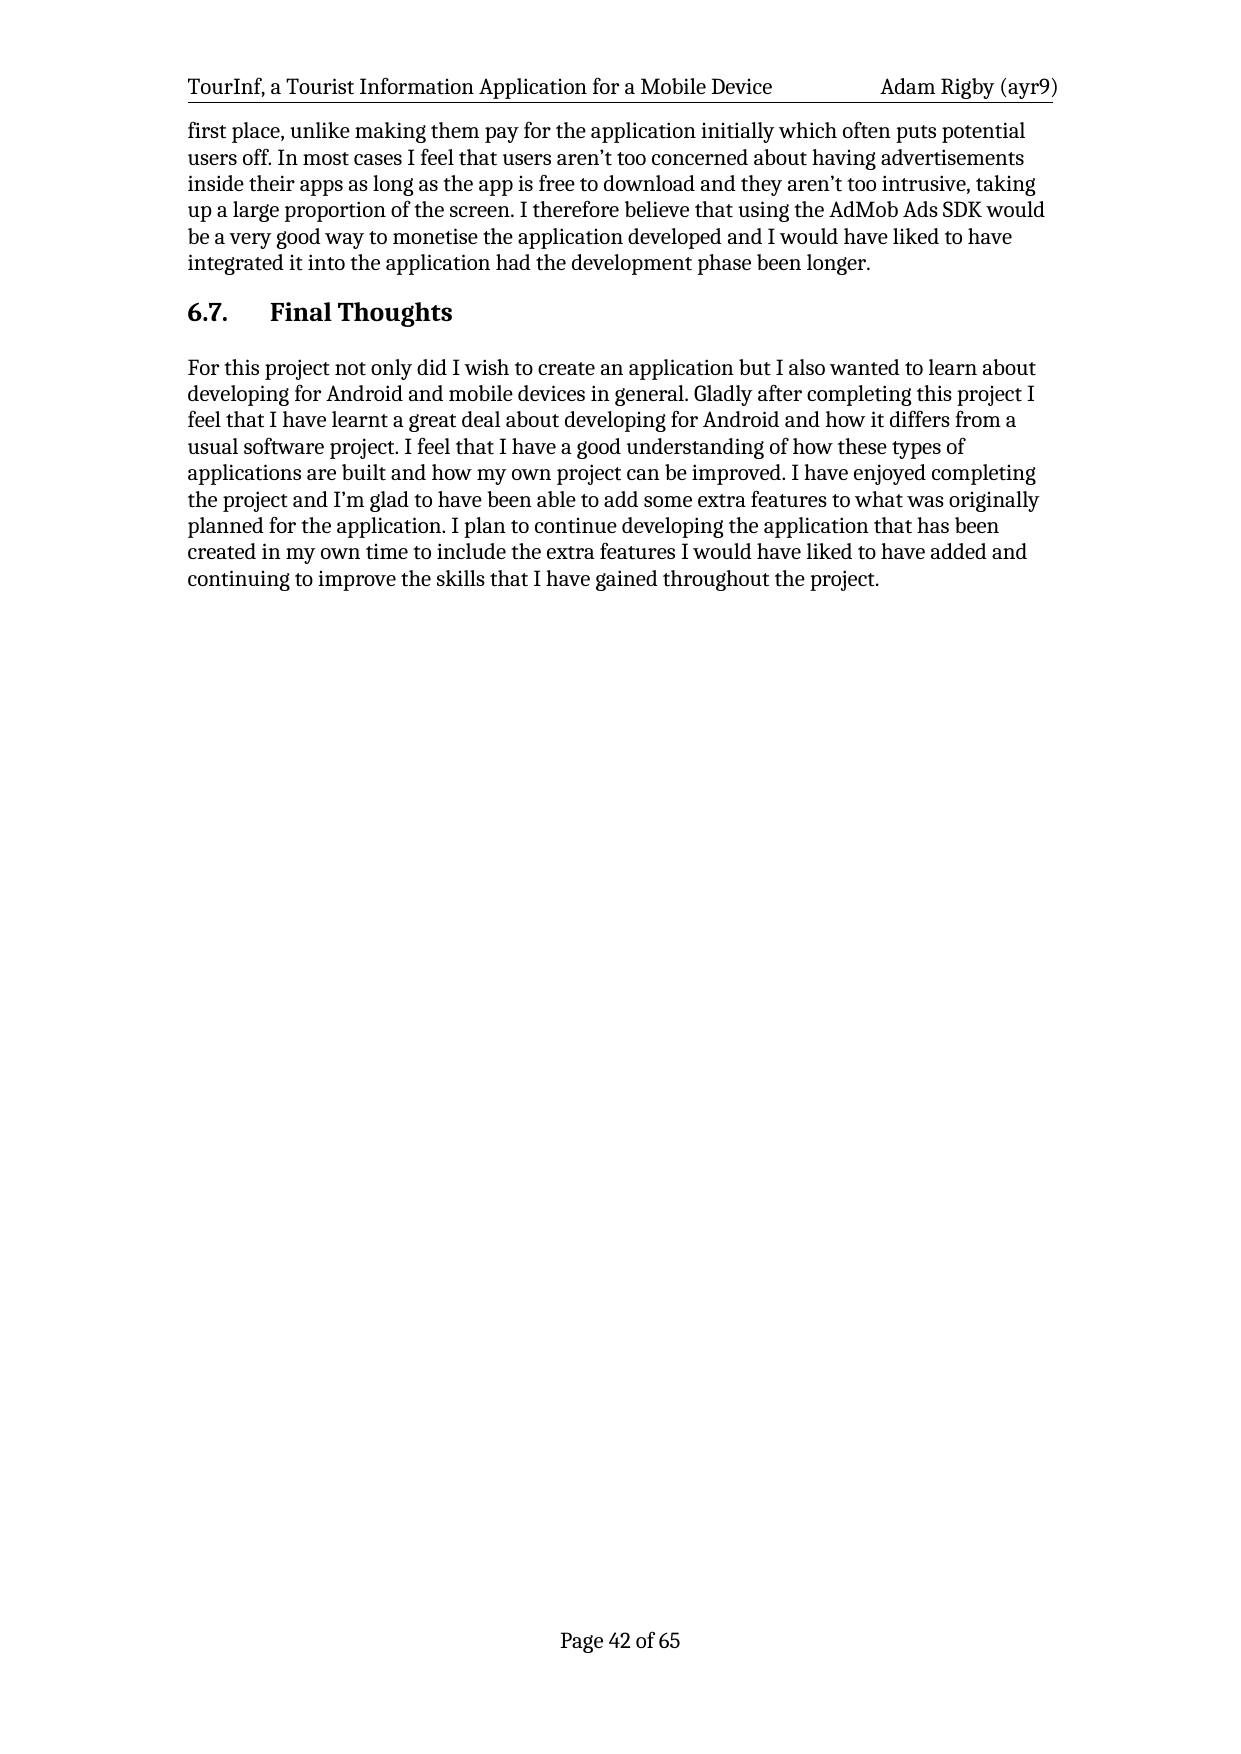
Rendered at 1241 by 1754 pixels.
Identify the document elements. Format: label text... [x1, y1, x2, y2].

subtitle Final Thoughts [187, 297, 1053, 328]
text For this project not only did I wish to create an application but I also wanted to learn about developing for Android and mobile devices in general. Gladly after completing this project I feel that I have learnt a great deal about developing for Android and how it differs from a usual software project. I feel that I have a good understanding of how these types of applications are built and how my own project can be improved. I have enjoyed completing the project and I’m glad to have been able to add some extra features to what was originally planned for the application. I plan to continue developing the application that has been created in my own time to include the extra features I would have liked to have added and continuing to improve the skills that I have gained throughout the project. [187, 354, 1053, 592]
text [187, 118, 1053, 276]
